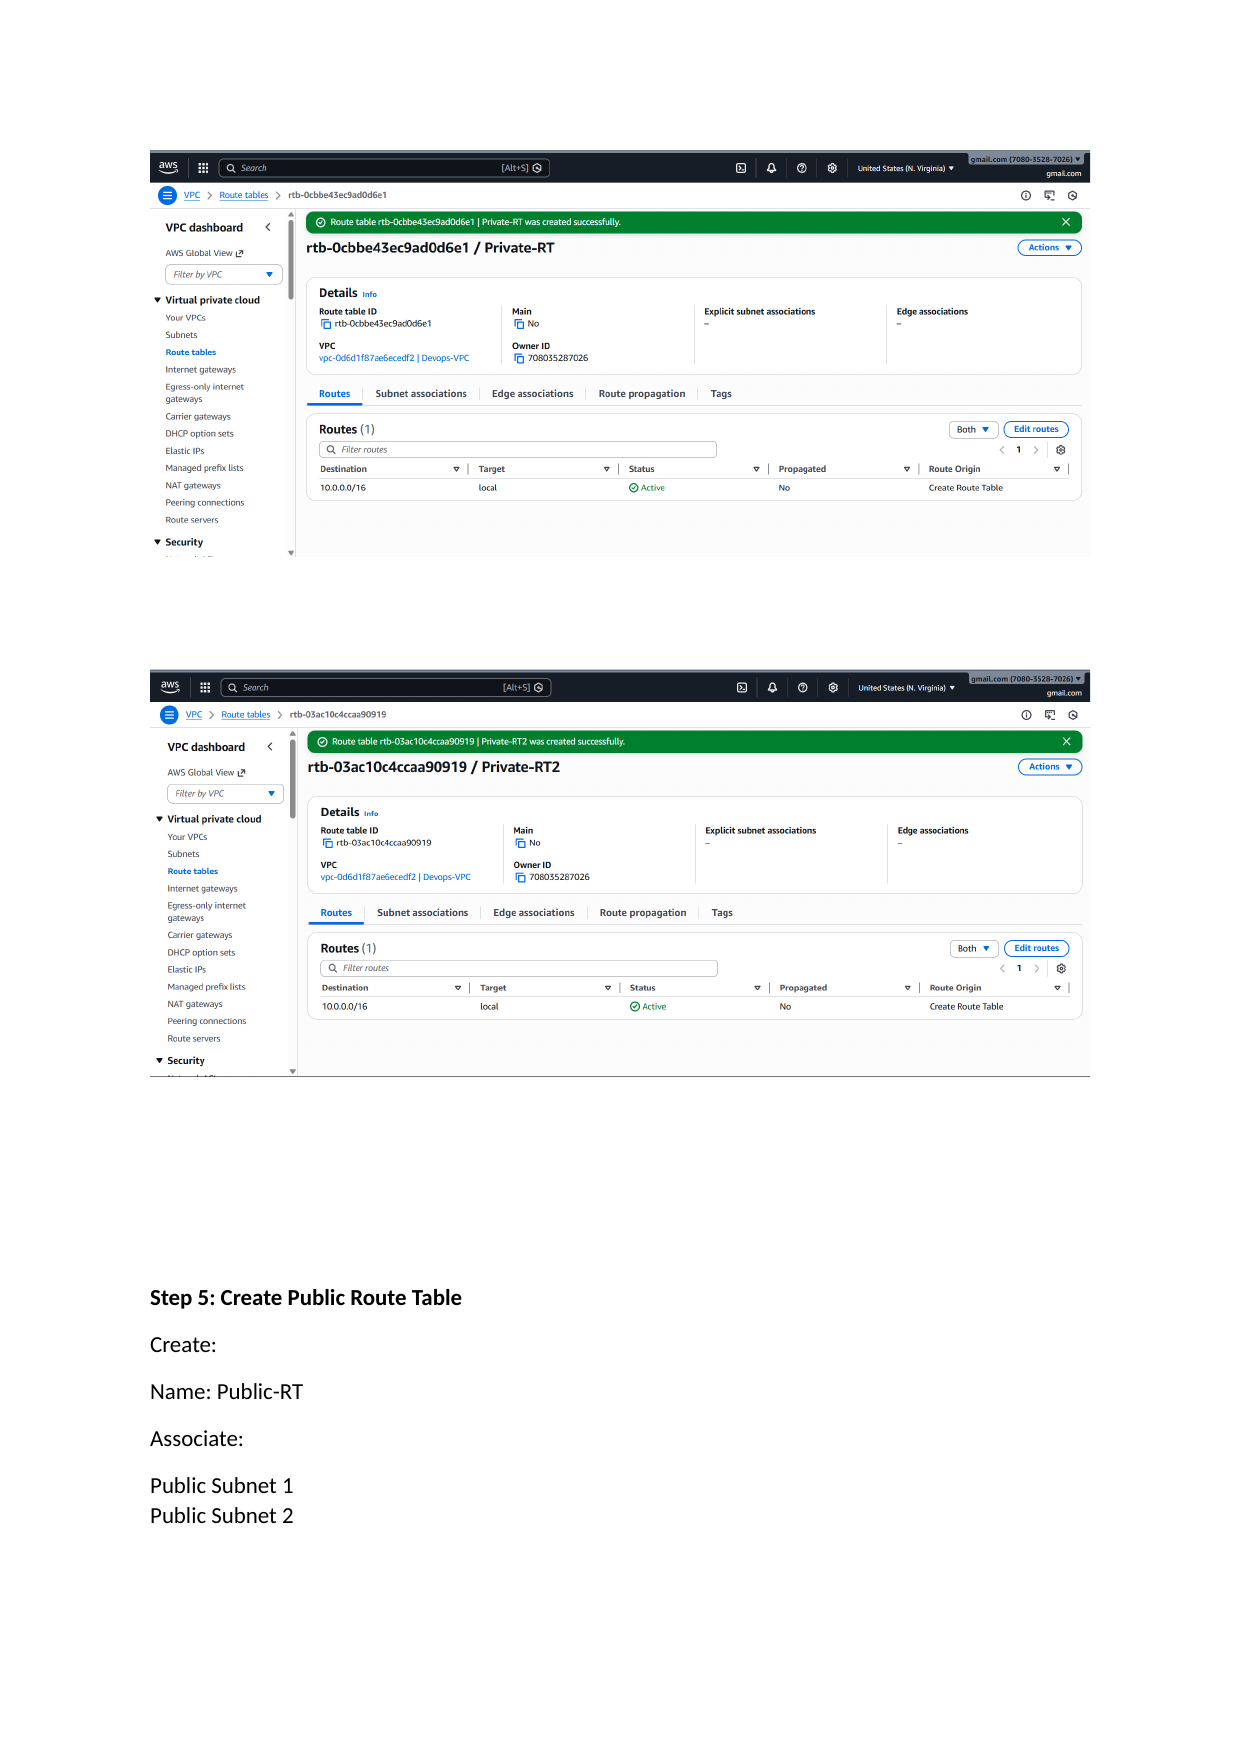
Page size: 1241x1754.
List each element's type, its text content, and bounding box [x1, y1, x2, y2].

text Create: [150, 1330, 1090, 1358]
text Name: Public-RT [150, 1377, 1090, 1405]
text Step 5: Create Public Route Table [150, 1283, 1090, 1311]
picture [150, 669, 1091, 1077]
text Associate: [150, 1424, 1090, 1452]
picture [150, 150, 1091, 557]
text Public Subnet 1 Public Subnet 2 [150, 1471, 1090, 1529]
